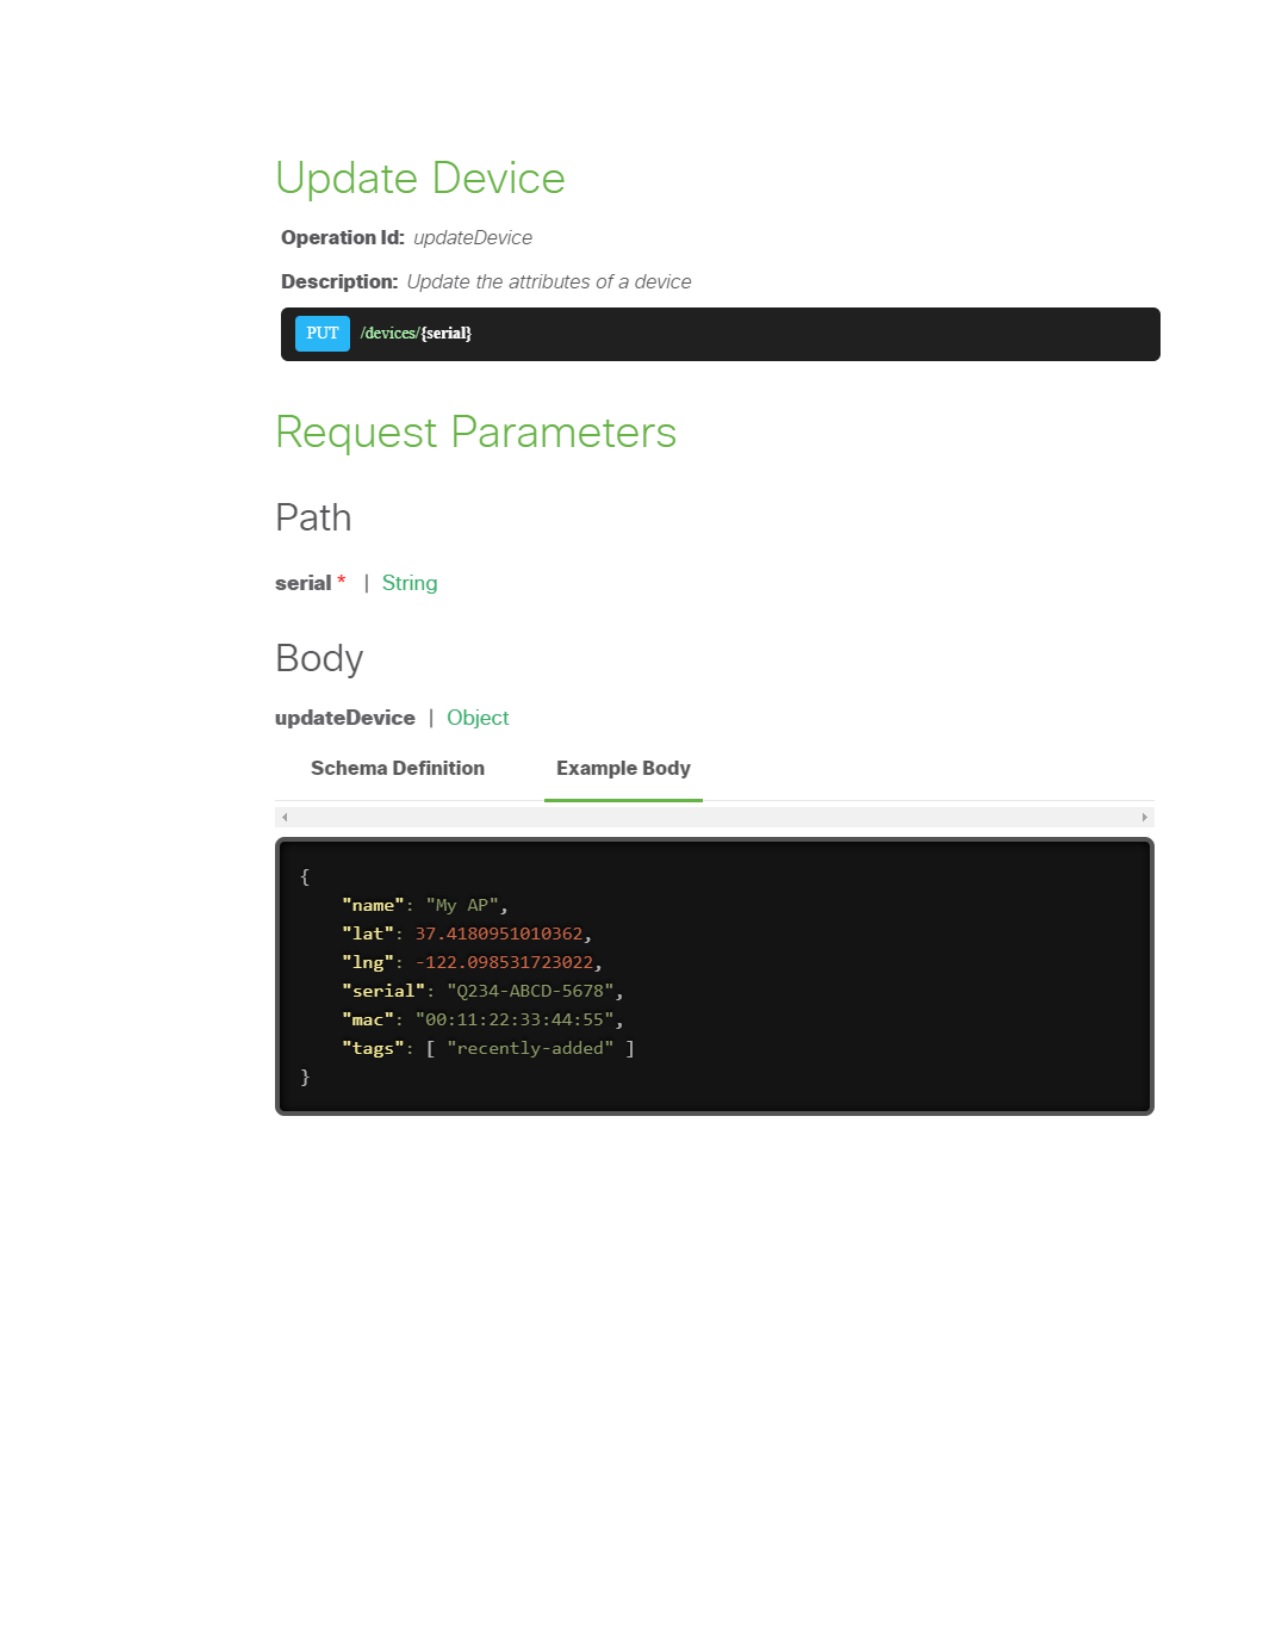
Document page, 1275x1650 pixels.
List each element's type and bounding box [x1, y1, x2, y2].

picture [262, 150, 1163, 1122]
